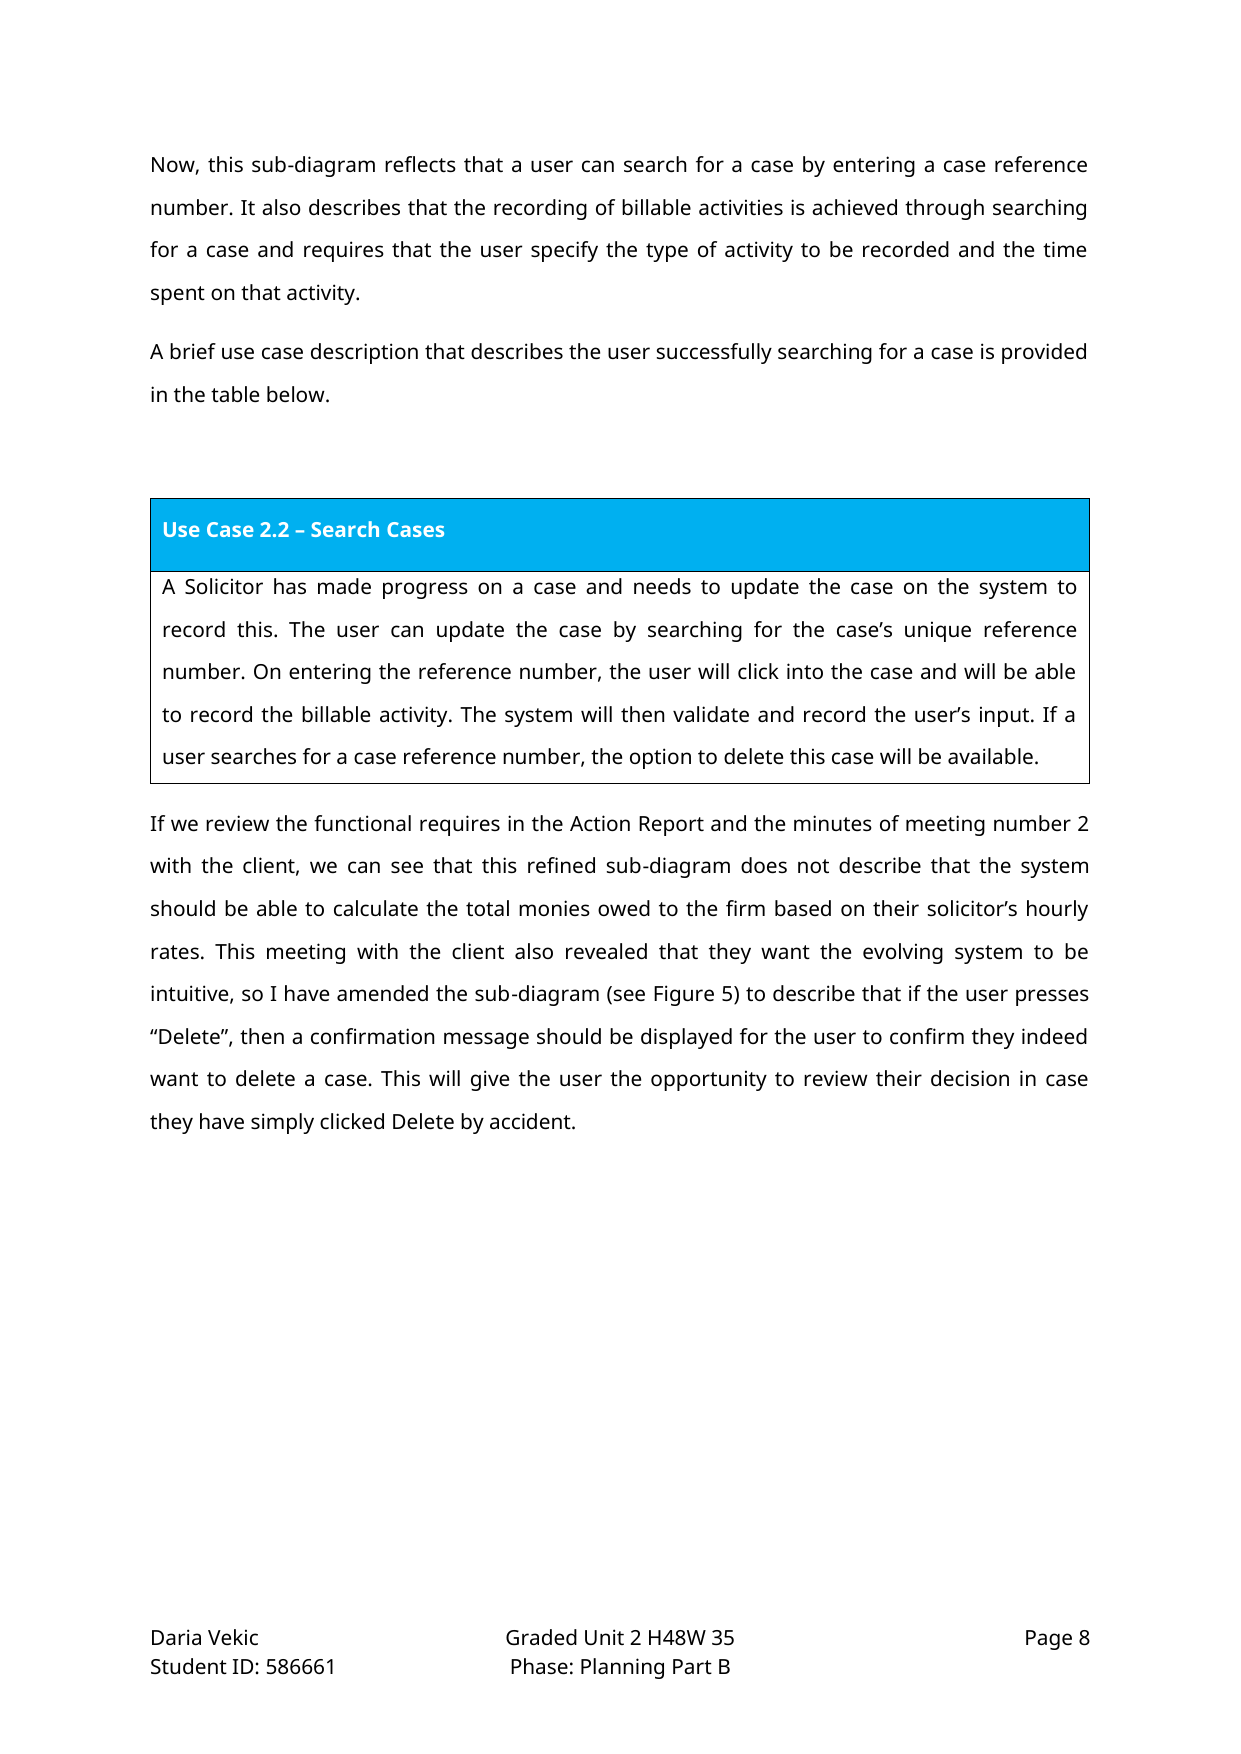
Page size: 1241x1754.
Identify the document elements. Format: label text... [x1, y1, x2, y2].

text A brief use case description that describes the user successfully searching for a case is provided in the table below. [150, 337, 1090, 408]
text If we review the functional requires in the Action Report and the minutes of meeting number 2 with the client, we can see that this refined sub-diagram does not describe that the system should be able to calculate the total monies owed to the firm based on their solicitor’s hourly rates. This meeting with the client also revealed that they want the evolving system to be intuitive, so I have amended the sub-diagram (see Figure 5) to describe that if the user presses “Delete”, then a confirmation message should be displayed for the user to confirm they indeed want to delete a case. This will give the user the opportunity to review their decision in case they have simply clicked Delete by accident. [150, 809, 1090, 1136]
table_cell A Solicitor has made progress on a case and needs to update the case on the system to record this. The user can update the case by searching for the case’s unique reference number. On entering the reference number, the user will click into the case and will be able to record the billable activity. The system will then validate and record the user’s input. If a user searches for a case reference number, the option to delete this case will be available. [151, 572, 1089, 783]
text Now, this sub-diagram reflects that a user can search for a case by entering a case reference number. It also describes that the recording of billable activities is achieved through searching for a case and requires that the user specify the type of activity to be recorded and the time spent on that activity. [150, 150, 1090, 306]
table_header Use Case 2.2 – Search Cases [151, 499, 1089, 571]
